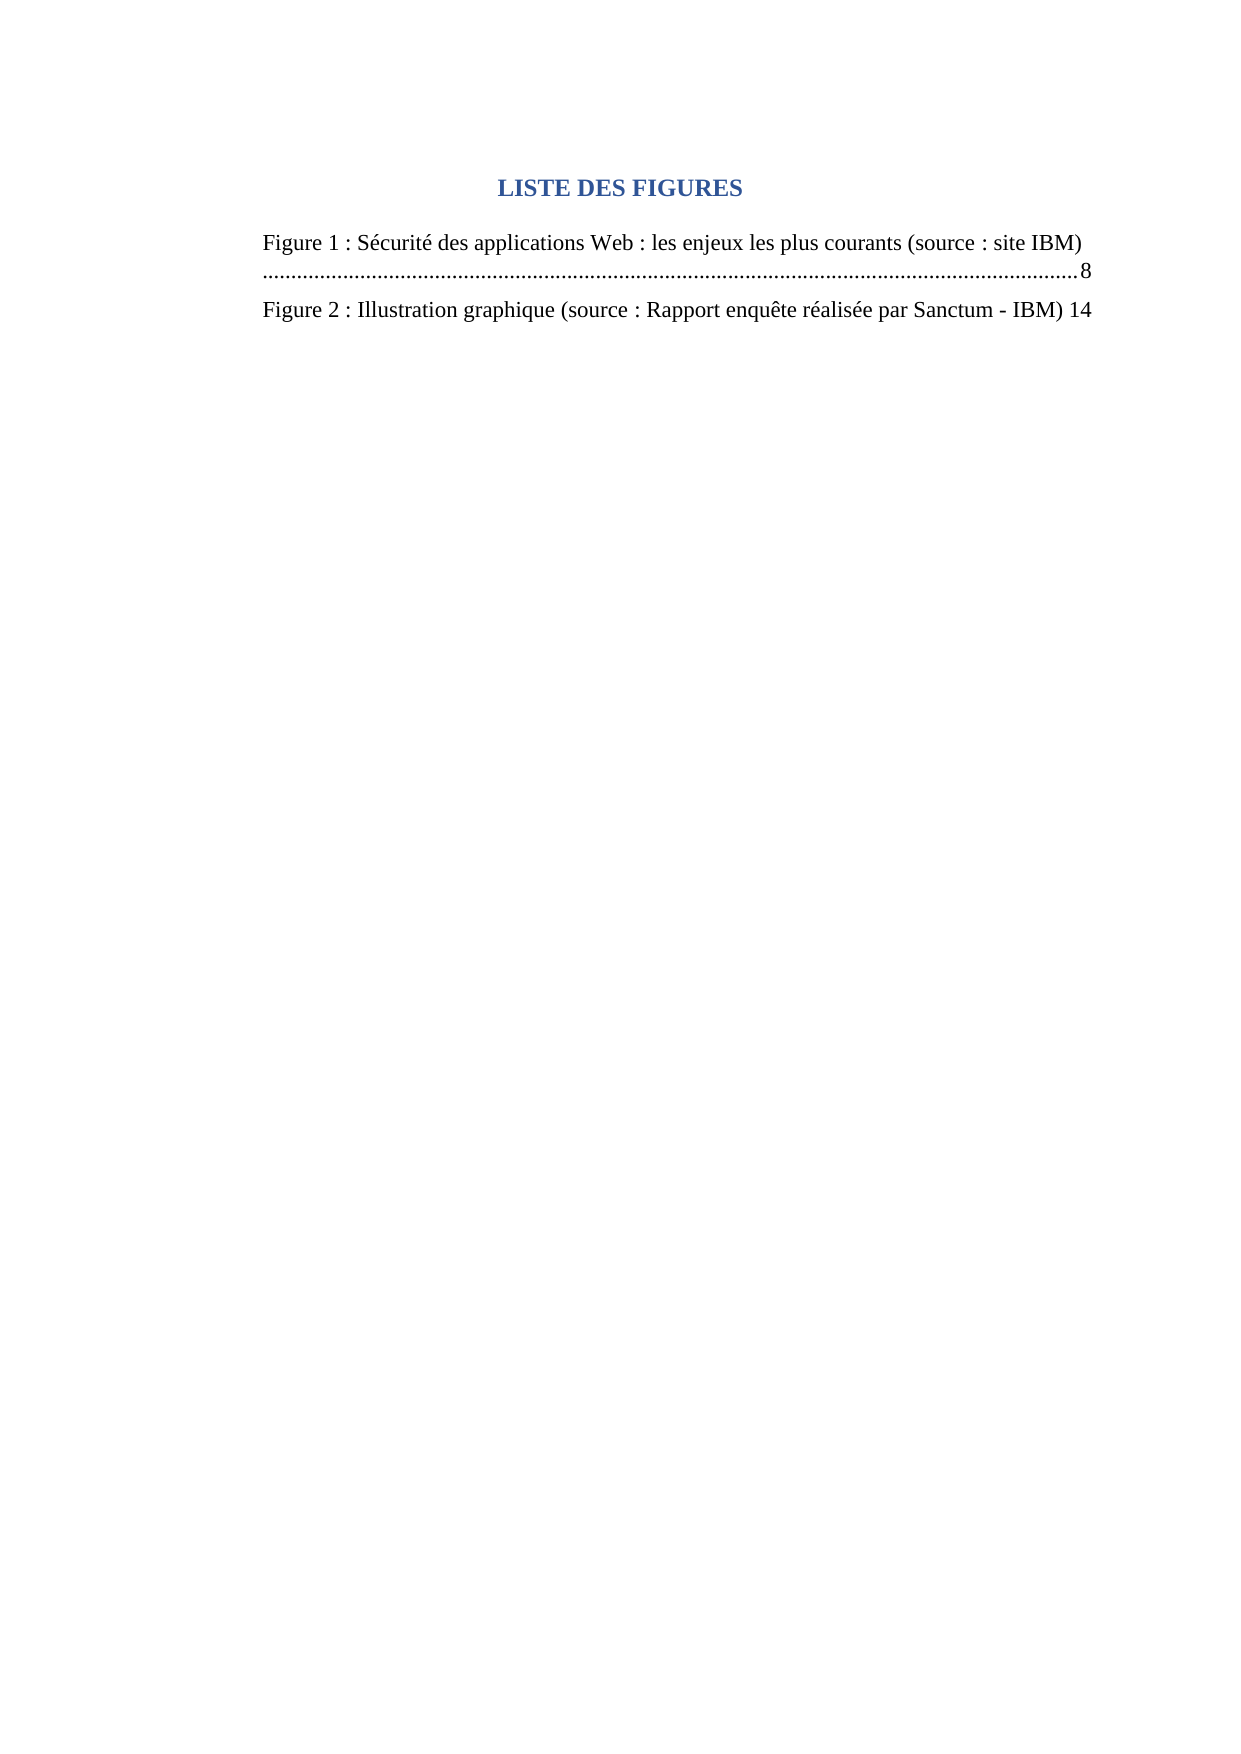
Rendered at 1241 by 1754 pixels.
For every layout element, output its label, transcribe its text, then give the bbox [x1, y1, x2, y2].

subtitle LISTE DES FIGURES [148, 173, 1093, 201]
